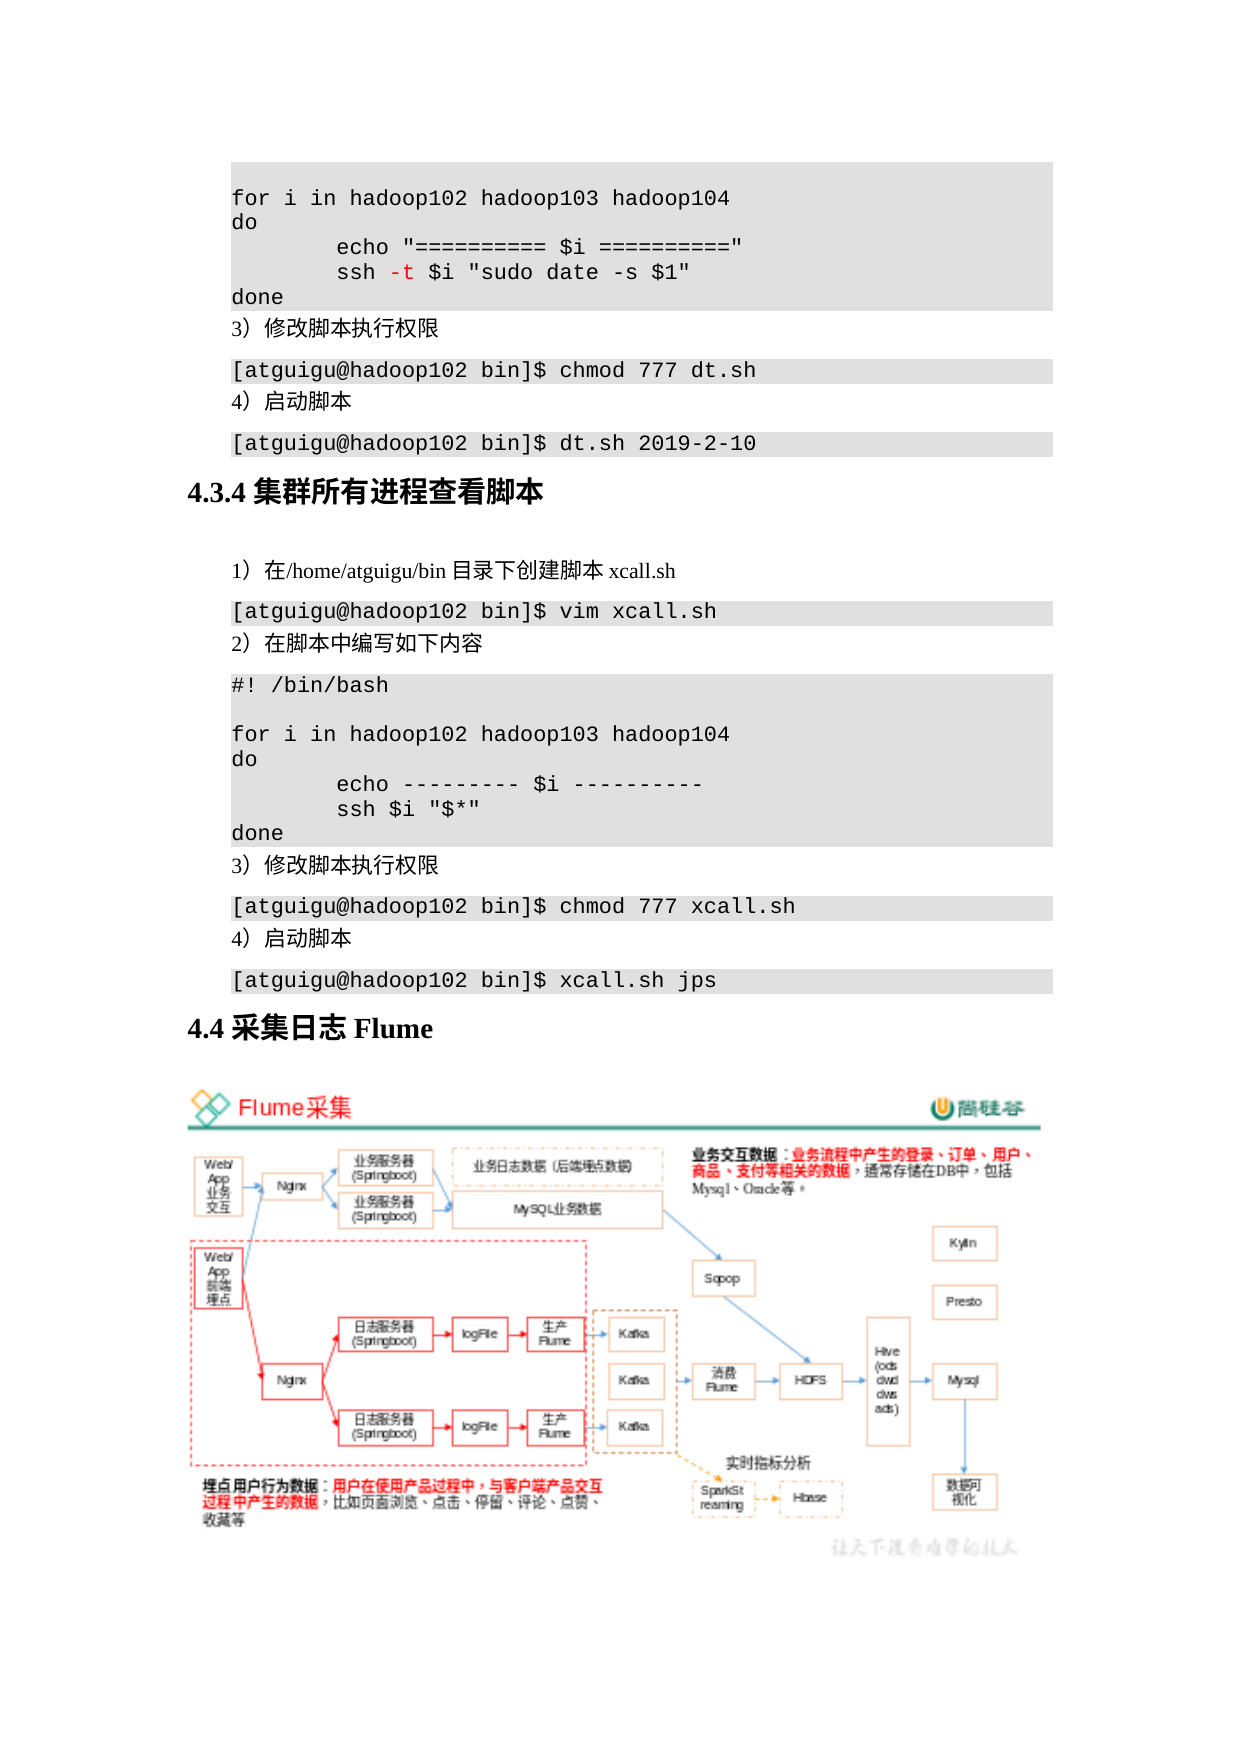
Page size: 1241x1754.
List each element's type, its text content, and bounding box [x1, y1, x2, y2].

text ssh -t $i "sudo date -s $1" [231, 261, 1053, 286]
text [atguigu@hadoop102 bin]$ chmod 777 xcall.sh [231, 896, 1053, 921]
text [atguigu@hadoop102 bin]$ dt.sh 2019-2-10 [231, 432, 1053, 457]
subtitle 4.3.4 集群所有进程查看脚本 [187, 457, 1053, 522]
text [atguigu@hadoop102 bin]$ vim xcall.sh [231, 601, 1053, 626]
text ssh $i "$*" [231, 798, 1053, 823]
text 4）启动脚本 [187, 921, 1053, 953]
text echo "========== $i ==========" [231, 236, 1053, 261]
text 1）在/home/atguigu/bin目录下创建脚本xcall.sh [187, 552, 1053, 585]
text do [231, 212, 1053, 236]
text done [231, 823, 1053, 847]
text do [231, 748, 1053, 773]
text 3）修改脚本执行权限 [187, 847, 1053, 880]
text 3）修改脚本执行权限 [187, 311, 1053, 343]
text 4）启动脚本 [187, 384, 1053, 416]
text done [231, 286, 1053, 311]
text #! /bin/bash [231, 674, 1053, 699]
text [atguigu@hadoop102 bin]$ chmod 777 dt.sh [231, 359, 1053, 384]
text [atguigu@hadoop102 bin]$ xcall.sh jps [231, 969, 1053, 994]
text 2）在脚本中编写如下内容 [187, 626, 1053, 658]
subtitle 4.4 采集日志Flume [187, 994, 1053, 1059]
text for i in hadoop102 hadoop103 hadoop104 [231, 187, 1053, 212]
text echo --------- $i ---------- [231, 773, 1053, 798]
text for i in hadoop102 hadoop103 hadoop104 [231, 723, 1053, 748]
